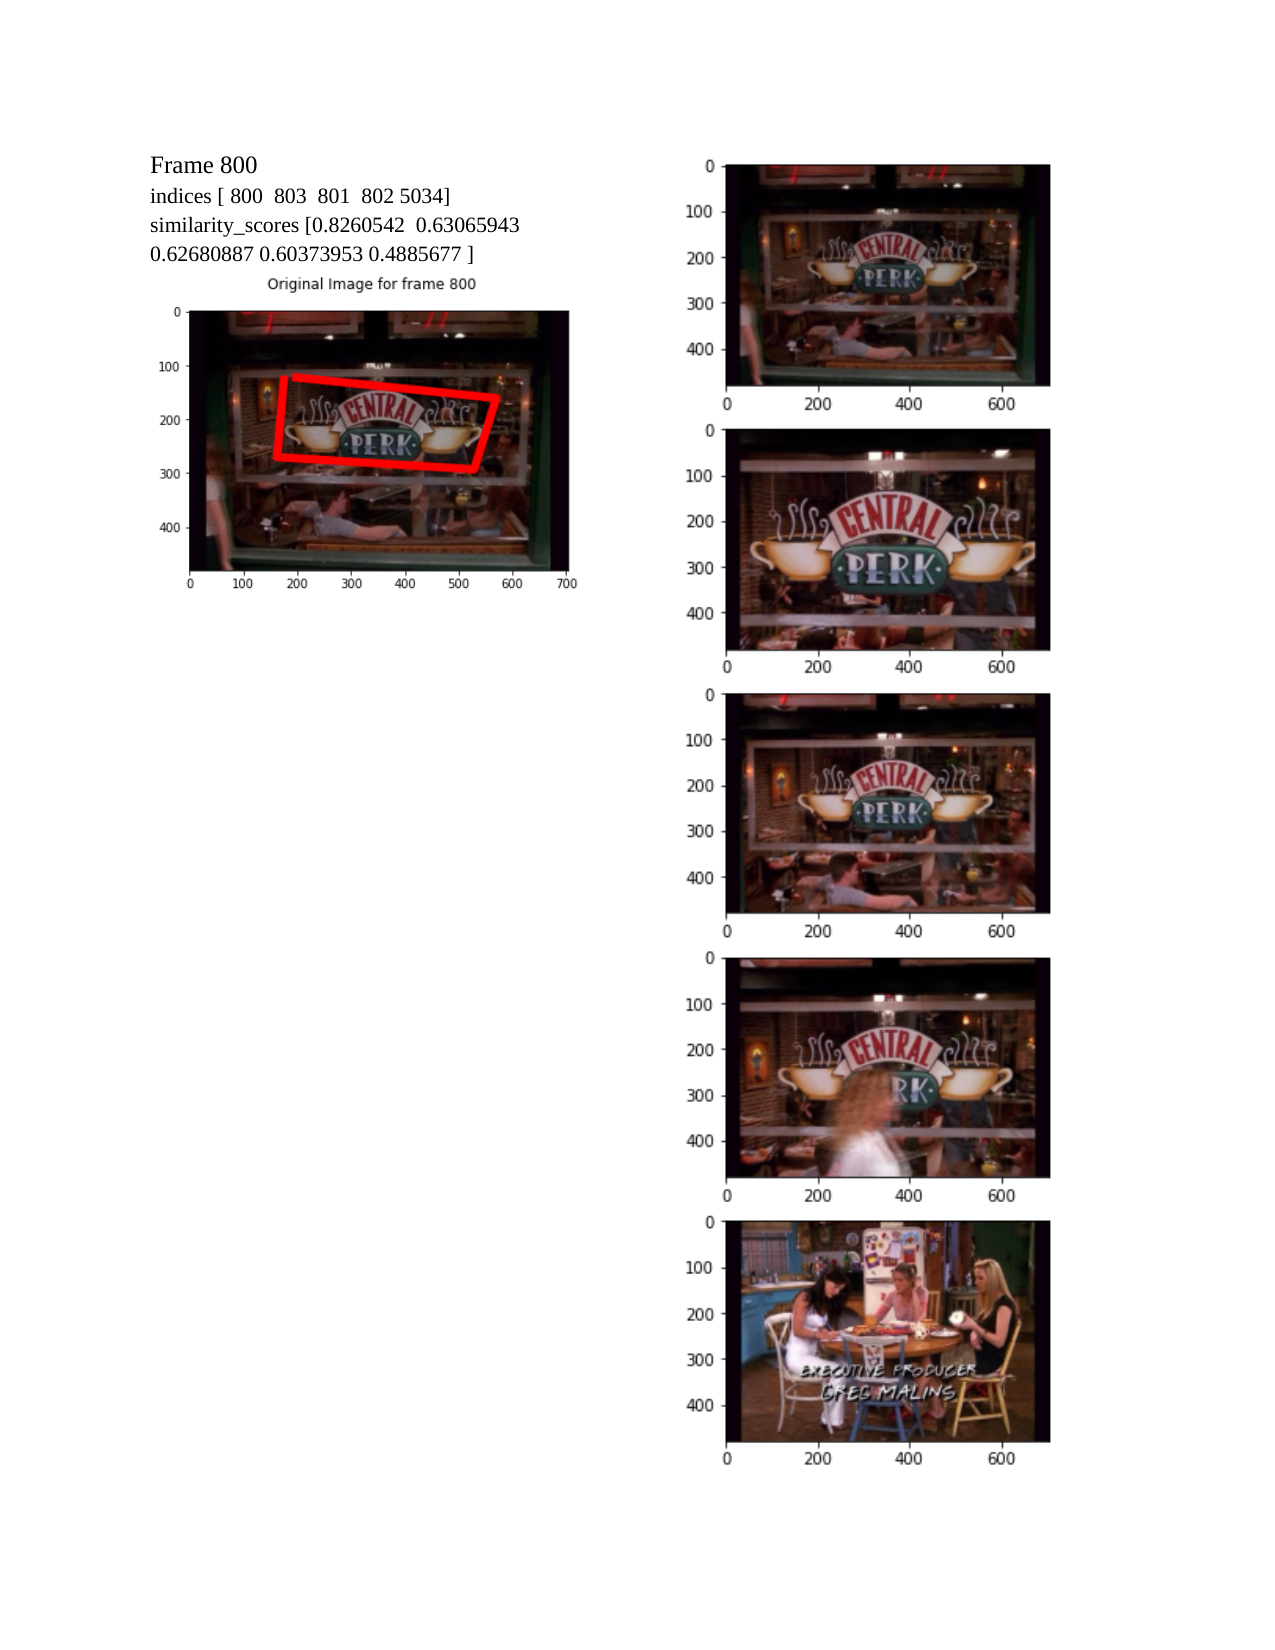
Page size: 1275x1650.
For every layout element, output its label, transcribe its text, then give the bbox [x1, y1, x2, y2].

text Frame 800 [150, 150, 600, 179]
picture [675, 150, 1060, 1479]
text similarity_scores [0.8260542 0.63065943 0.62680887 0.60373953 0.4885677 ] [150, 212, 600, 266]
picture [150, 270, 586, 599]
text indices [ 800 803 801 802 5034] [150, 183, 600, 208]
